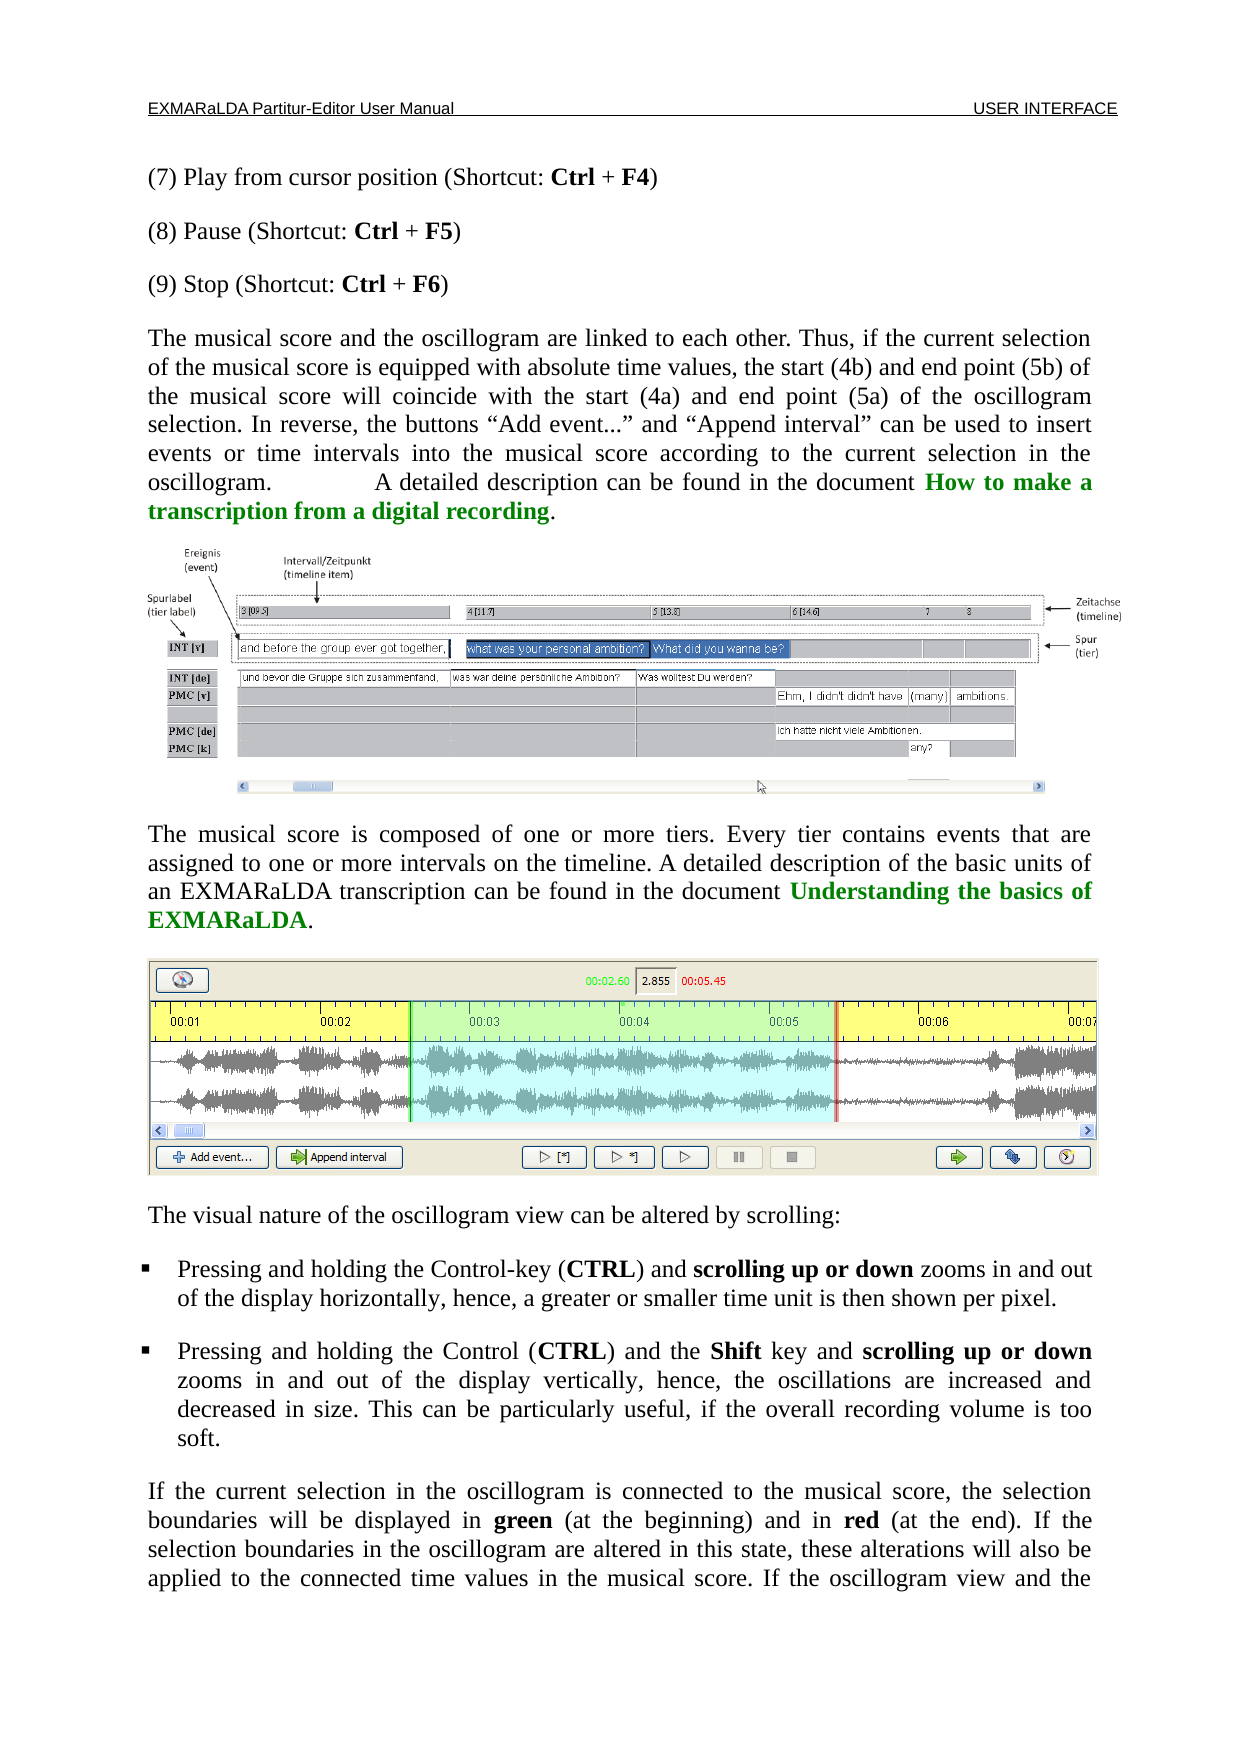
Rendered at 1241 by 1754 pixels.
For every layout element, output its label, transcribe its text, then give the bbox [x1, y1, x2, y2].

text The musical score is composed of one or more tiers. Every tier contains events that are assigned to one or more intervals on the timeline. A detailed description of the basic units of an EXMARaLDA transcription can be found in the document Understanding the basics of EXMARaLDA. [148, 819, 1093, 934]
list Pressing and holding the Control (CTRL) and the Shift key and scrolling up or down zooms in and out of the display vertically, hence, the oscillations are increased and decreased in size. This can be particularly useful, if the overall recording volume is too soft. [139, 1336, 1093, 1451]
text (8) Pause (Shortcut: Ctrl + F5) [148, 216, 1093, 244]
picture [147, 958, 1099, 1176]
text (7) Play from cursor position (Shortcut: Ctrl + F4) [148, 162, 1093, 191]
text The visual nature of the oscillogram view can be altered by scrolling: [148, 1200, 1093, 1229]
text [148, 1476, 1093, 1591]
picture [147, 549, 1121, 794]
text (9) Stop (Shortcut: Ctrl + F6) [148, 269, 1093, 298]
list Pressing and holding the Control-key (CTRL) and scrolling up or down zooms in and out of the display horizontally, hence, a greater or smaller time unit is then shown per pixel. [139, 1254, 1093, 1311]
text The musical score and the oscillogram are linked to each other. Thus, if the current selection of the musical score is equipped with absolute time values, the start (4b) and end point (5b) of the musical score will coincide with the start (4a) and end point (5a) of the oscillogram selection. In reverse, the buttons “Add event...” and “Append interval” can be used to insert events or time intervals into the musical score according to the current selection in the oscillogram. A detailed description can be found in the document How to make a transcription from a digital recording. [148, 323, 1093, 524]
